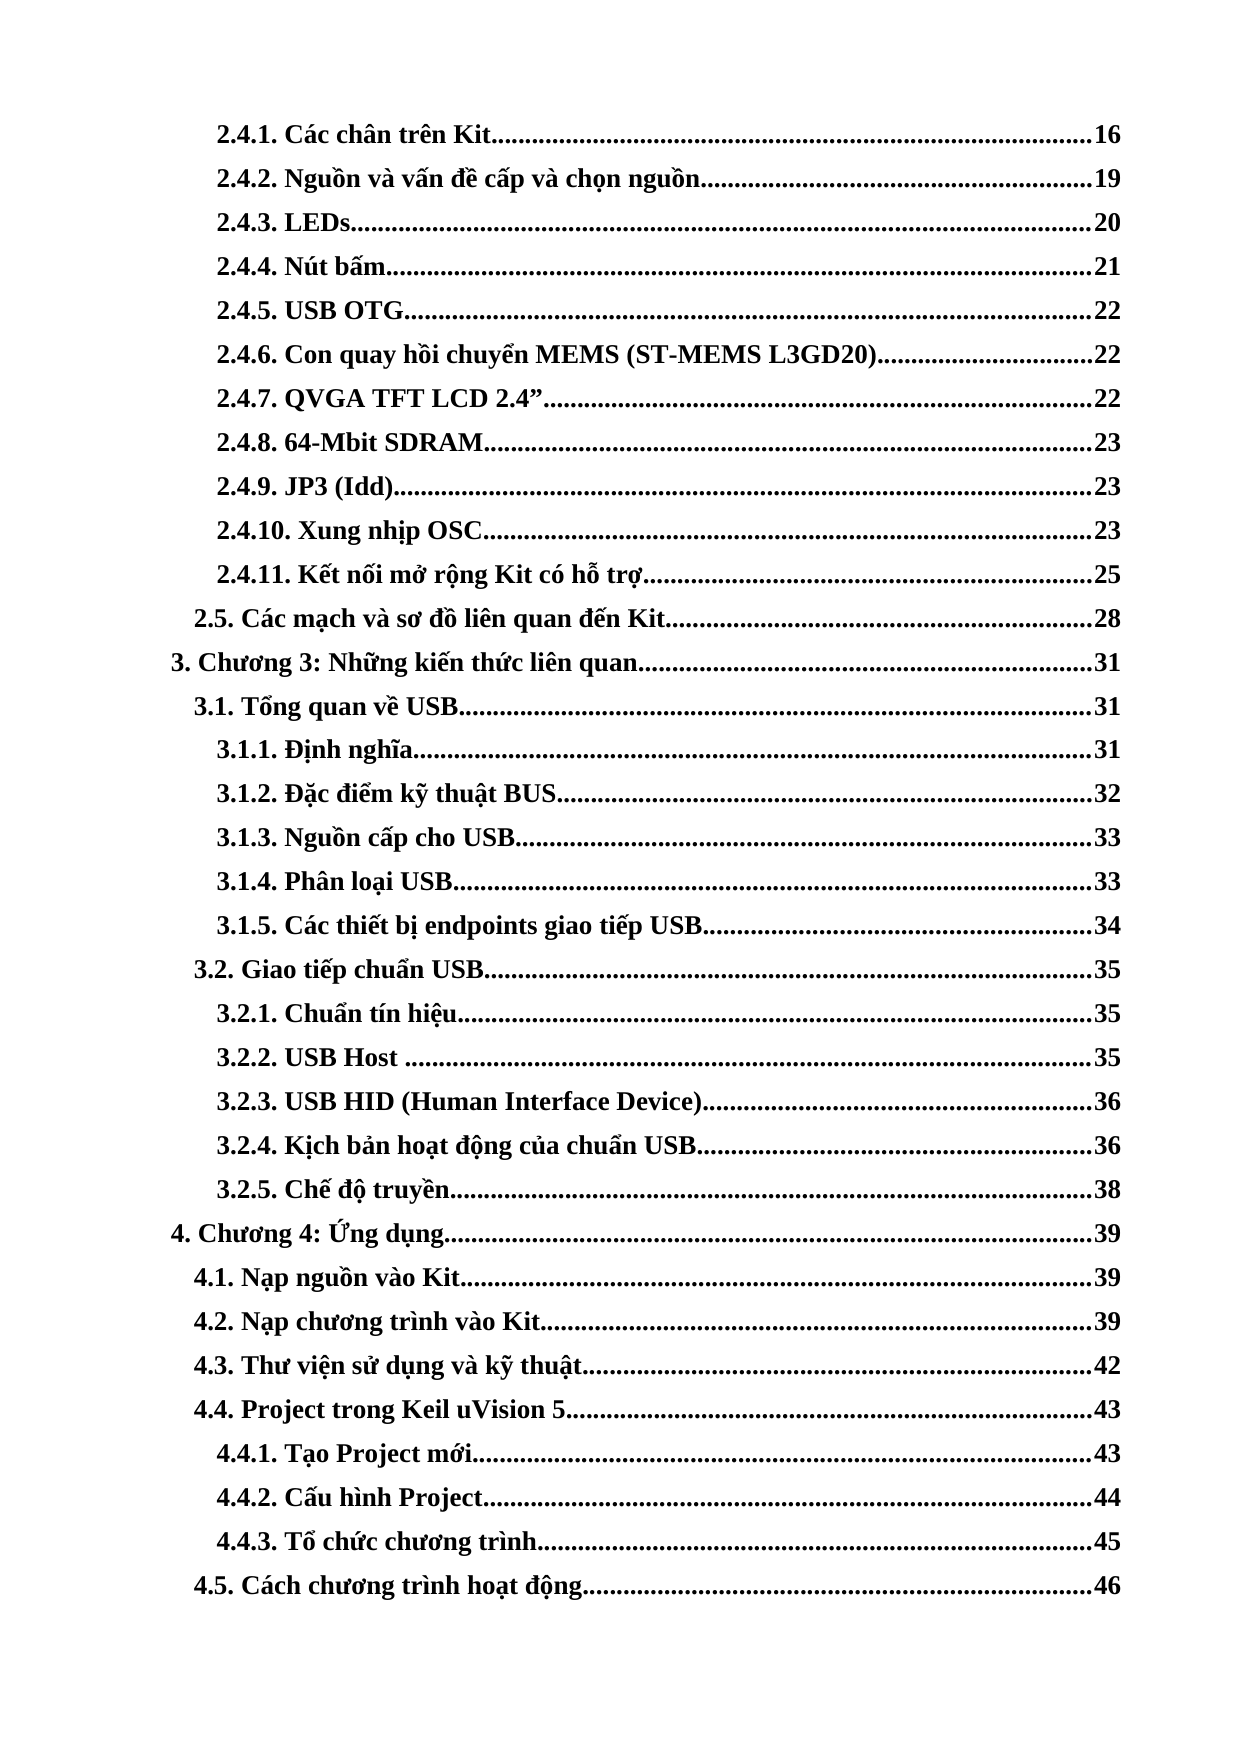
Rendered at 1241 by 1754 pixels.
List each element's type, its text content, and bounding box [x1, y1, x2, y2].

text 3.1.5. Các thiết bị endpoints giao tiếp USB 34 [216, 909, 1122, 941]
text 4.5. Cách chương trình hoạt động 46 [193, 1569, 1122, 1600]
text 4.4. Project trong Keil uVision 5 43 [193, 1393, 1122, 1424]
text 2.4.4. Nút bấm 21 [216, 250, 1122, 281]
text 4.3. Thư viện sử dụng và kỹ thuật 42 [193, 1349, 1122, 1380]
text 3.1.1. Định nghĩa 31 [216, 733, 1122, 765]
text 2.4.3. LEDs 20 [216, 206, 1122, 237]
text 3.1. Tổng quan về USB 31 [193, 689, 1122, 721]
text 2.4.8. 64-Mbit SDRAM 23 [216, 426, 1122, 457]
text 3.1.4. Phân loại USB 33 [216, 865, 1122, 897]
text 4.2. Nạp chương trình vào Kit 39 [193, 1305, 1122, 1336]
text 3.2.1. Chuẩn tín hiệu 35 [216, 997, 1122, 1028]
text 3.2.4. Kịch bản hoạt động của chuẩn USB 36 [216, 1129, 1122, 1160]
text 2.4.10. Xung nhịp OSC 23 [216, 514, 1122, 545]
text 3. Chương 3: Những kiến thức liên quan 31 [171, 646, 1122, 677]
text 3.2.5. Chế độ truyền 38 [216, 1173, 1122, 1204]
text 2.5. Các mạch và sơ đồ liên quan đến Kit 28 [193, 602, 1122, 633]
text 2.4.11. Kết nối mở rộng Kit có hỗ trợ 25 [216, 558, 1122, 589]
text 2.4.2. Nguồn và vấn đề cấp và chọn nguồn 19 [216, 162, 1122, 193]
text 4.4.1. Tạo Project mới 43 [216, 1437, 1122, 1468]
text 2.4.5. USB OTG 22 [216, 294, 1122, 325]
text 2.4.7. QVGA TFT LCD 2.4” 22 [216, 382, 1122, 413]
text 4.4.3. Tổ chức chương trình 45 [216, 1525, 1122, 1556]
text 3.2. Giao tiếp chuẩn USB 35 [193, 953, 1122, 984]
text 4.4.2. Cấu hình Project 44 [216, 1481, 1122, 1512]
text 4. Chương 4: Ứng dụng 39 [171, 1217, 1122, 1248]
text 3.1.3. Nguồn cấp cho USB 33 [216, 821, 1122, 853]
text 3.2.3. USB HID (Human Interface Device) 36 [216, 1085, 1122, 1116]
text 4.1. Nạp nguồn vào Kit 39 [193, 1261, 1122, 1292]
text 2.4.9. JP3 (Idd) 23 [216, 470, 1122, 501]
text 2.4.6. Con quay hồi chuyển MEMS (ST-MEMS L3GD20) 22 [216, 338, 1122, 369]
text 3.1.2. Đặc điểm kỹ thuật BUS 32 [216, 777, 1122, 809]
text 2.4.1. Các chân trên Kit 16 [216, 118, 1122, 149]
text 3.2.2. USB Host 35 [216, 1041, 1122, 1072]
